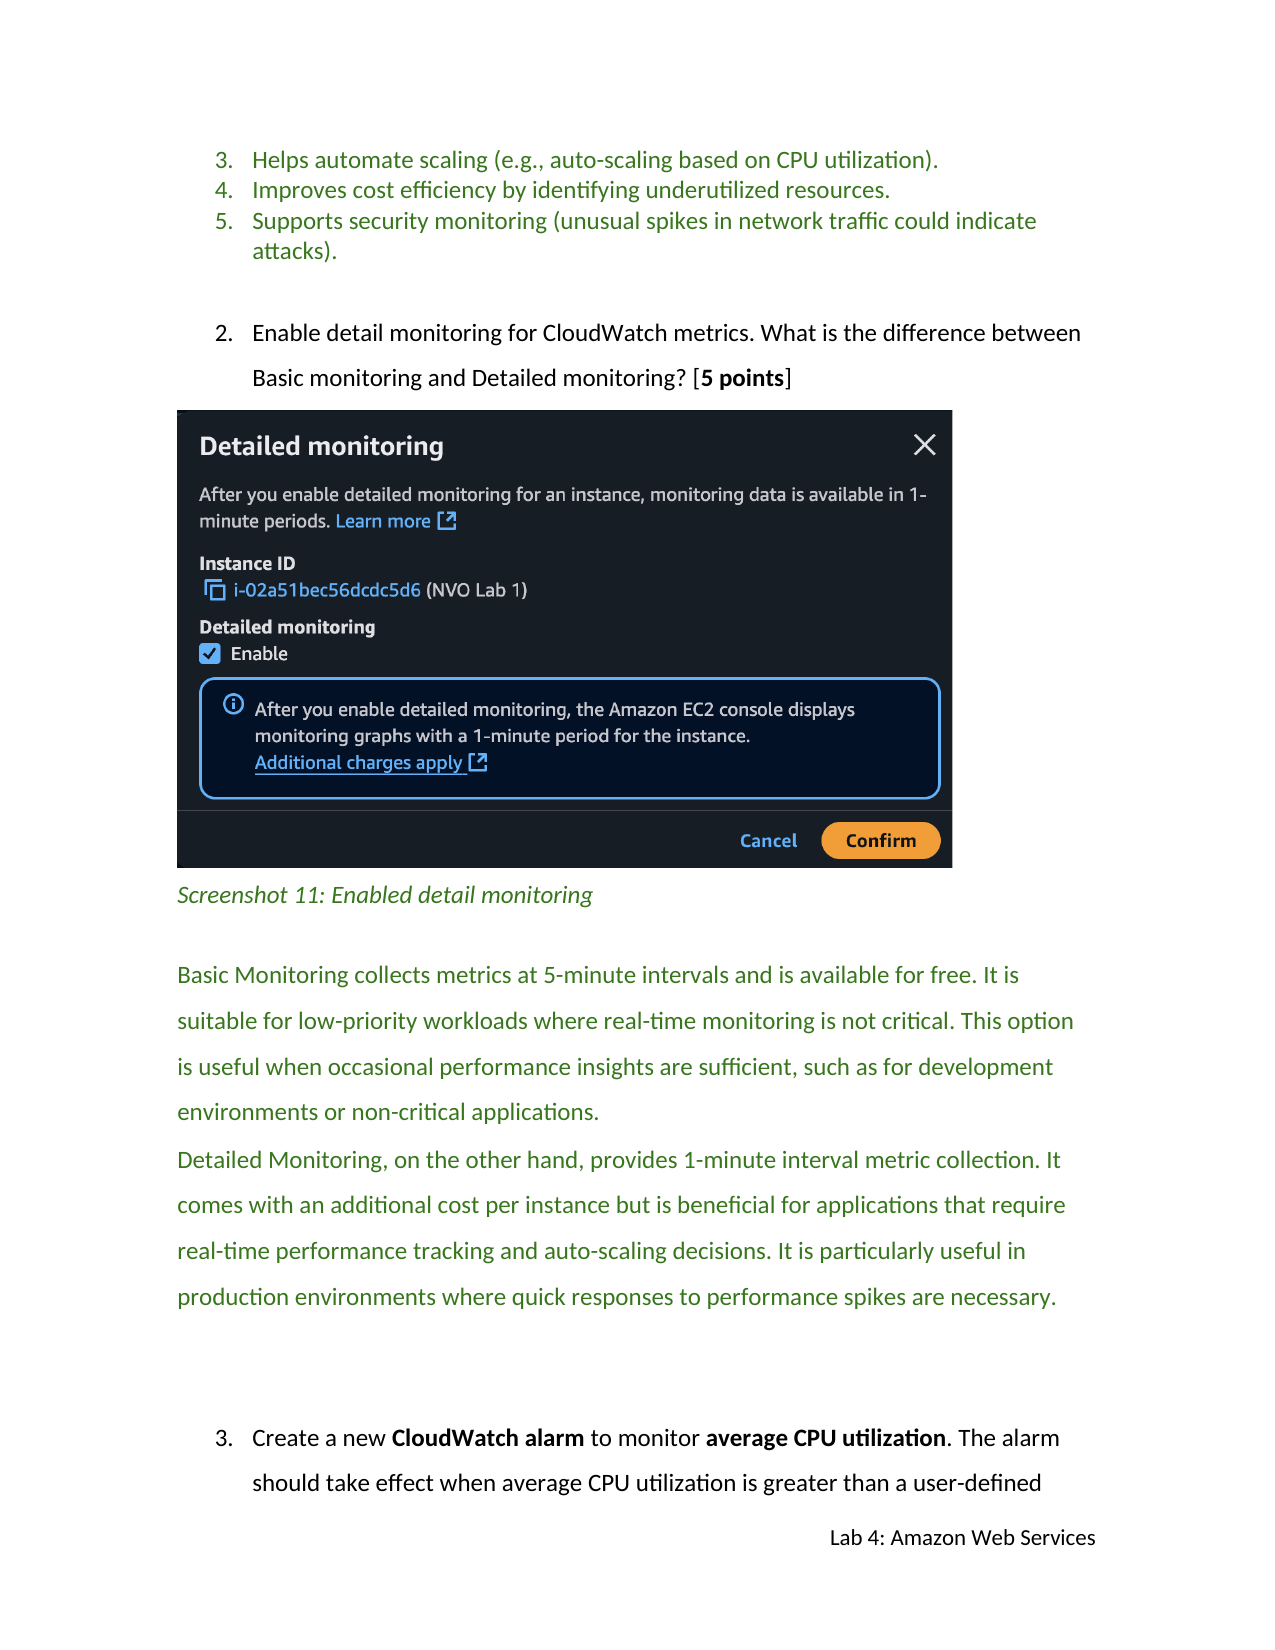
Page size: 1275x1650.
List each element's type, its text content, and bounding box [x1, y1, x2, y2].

list Helps automate scaling (e.g., auto-scaling based on CPU utilization). [214, 144, 1096, 174]
text Screenshot 11: Enabled detail monitoring [177, 879, 1096, 910]
list Enable detail monitoring for CloudWatch metrics. What is the difference between Basic monitoring and Detailed monitoring? [5 points] [214, 317, 1096, 393]
list Improves cost efficiency by identifying underutilized resources. [214, 174, 1096, 205]
list Supports security monitoring (unusual spikes in network traffic could indicate attacks). [214, 205, 1096, 266]
text Basic Monitoring collects metrics at 5-minute intervals and is available for free. It is suitable for low-priority workloads where real-time monitoring is not critical. This option is useful when occasional performance insights are sufficient, such as for development environments or non-critical applications. [177, 959, 1096, 1127]
picture [177, 410, 953, 868]
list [214, 1422, 1096, 1498]
text Detailed Monitoring, on the other hand, provides 1-minute interval metric collection. It comes with an additional cost per instance but is beneficial for applications that require real-time performance tracking and auto-scaling decisions. It is particularly useful in production environments where quick responses to performance spikes are necessary. [177, 1144, 1096, 1312]
